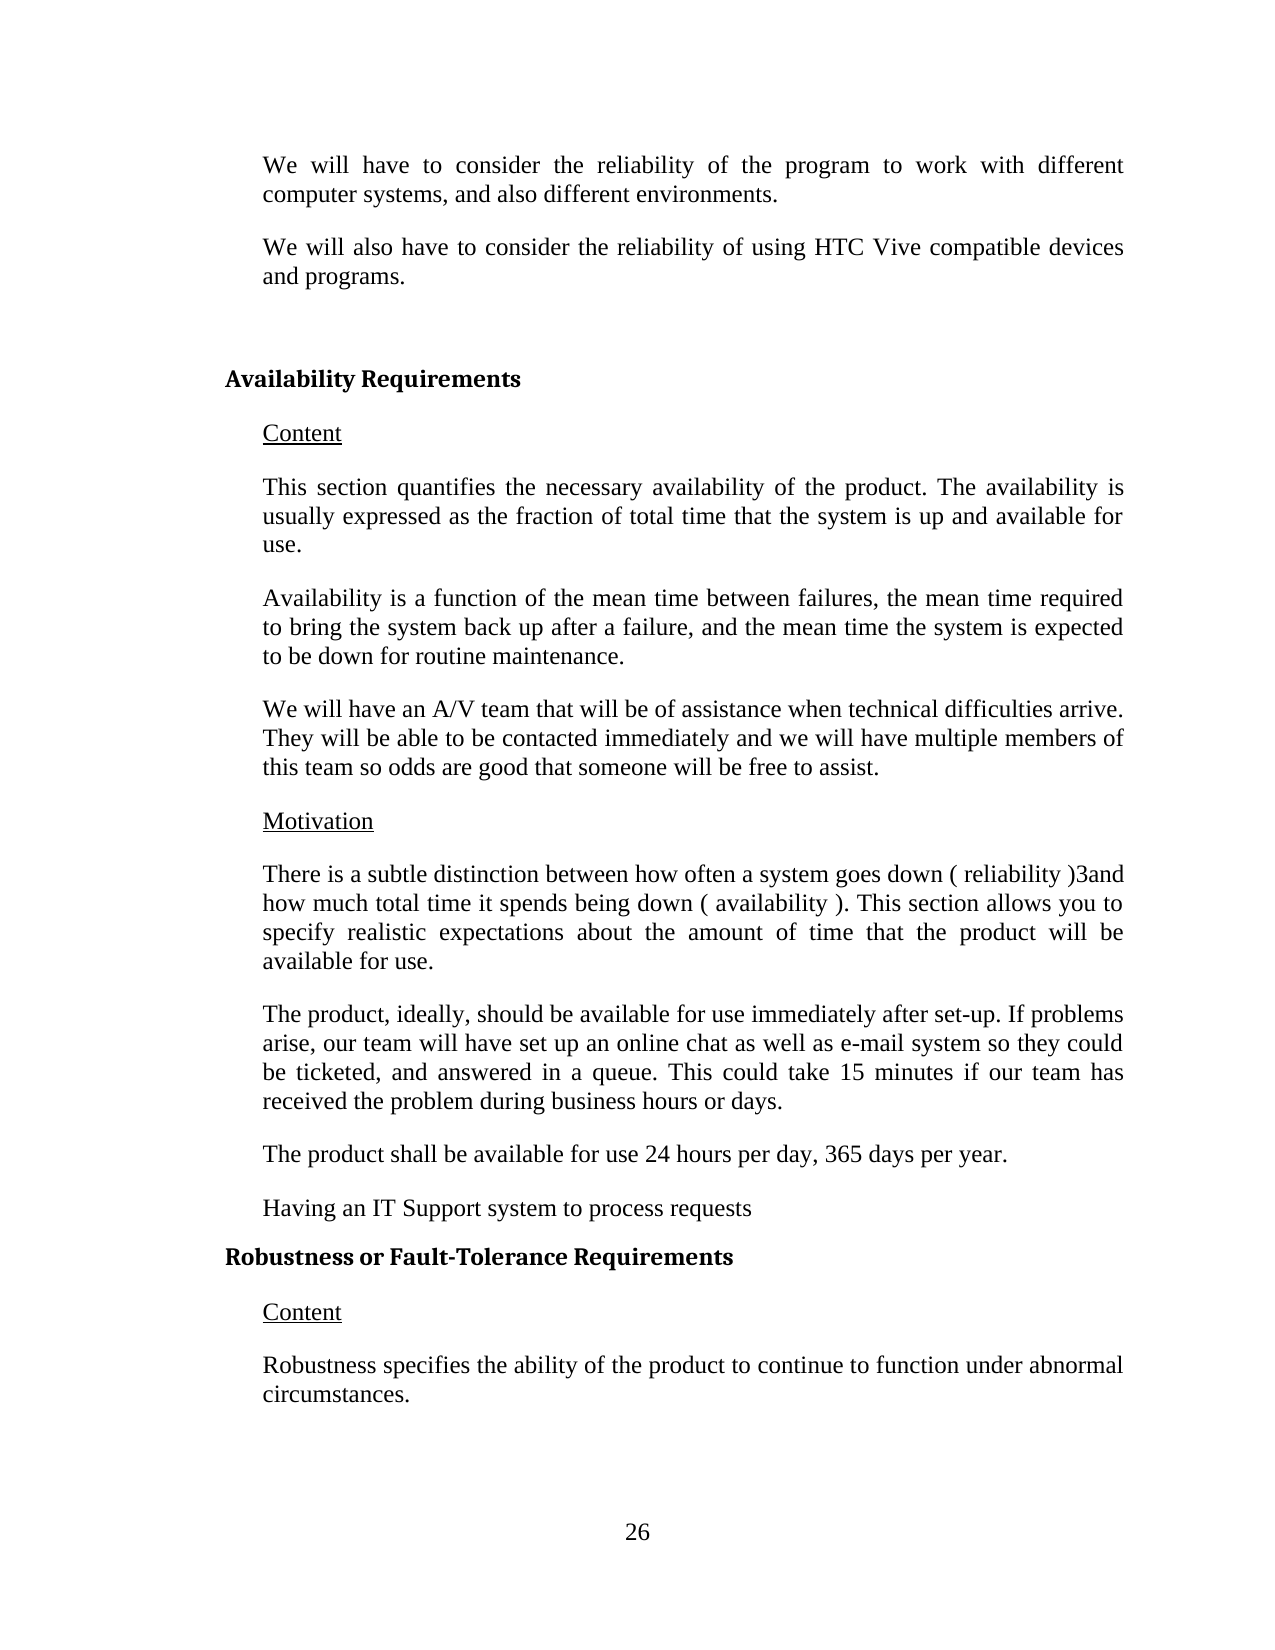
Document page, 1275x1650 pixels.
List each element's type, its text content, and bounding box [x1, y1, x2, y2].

text Availability is a function of the mean time between failures, the mean time required to bring the system back up after a failure, and the mean time the system is expected to be down for routine maintenance. [262, 583, 1125, 669]
text Having an IT Support system to process requests [262, 1193, 1125, 1222]
subtitle Robustness or Fault-Tolerance Requirements [225, 1243, 1125, 1272]
text There is a subtle distinction between how often a system goes down ( reliability )3and how much total time it spends being down ( availability ). This section allows you to specify realistic expectations about the amount of time that the product will be available for use. [262, 859, 1125, 974]
subtitle Availability Requirements [225, 364, 1125, 393]
subtitle Content [262, 1297, 1125, 1325]
text We will have an A/V team that will be of assistance when technical difficulties arrive. They will be able to be contacted immediately and we will have multiple members of this team so odds are good that someone will be free to assist. [262, 694, 1125, 781]
text We will have to consider the reliability of the program to work with different computer systems, and also different environments. [262, 150, 1125, 207]
text This section quantifies the necessary availability of the product. The availability is usually expressed as the fraction of total time that the system is up and available for use. [262, 472, 1125, 558]
text The product, ideally, should be available for use immediately after set-up. If problems arise, our team will have set up an online chat as well as e-mail system so they could be ticketed, and answered in a queue. This could take 15 minutes if our team has received the problem during business hours or days. [262, 999, 1125, 1114]
subtitle Content [262, 418, 1125, 447]
text We will also have to consider the reliability of using HTC Vive compatible devices and programs. [262, 232, 1125, 290]
text Robustness specifies the ability of the product to continue to function under abnormal circumstances. [262, 1350, 1125, 1408]
subtitle Motivation [262, 806, 1125, 834]
text The product shall be available for use 24 hours per day, 365 days per year. [262, 1139, 1125, 1168]
